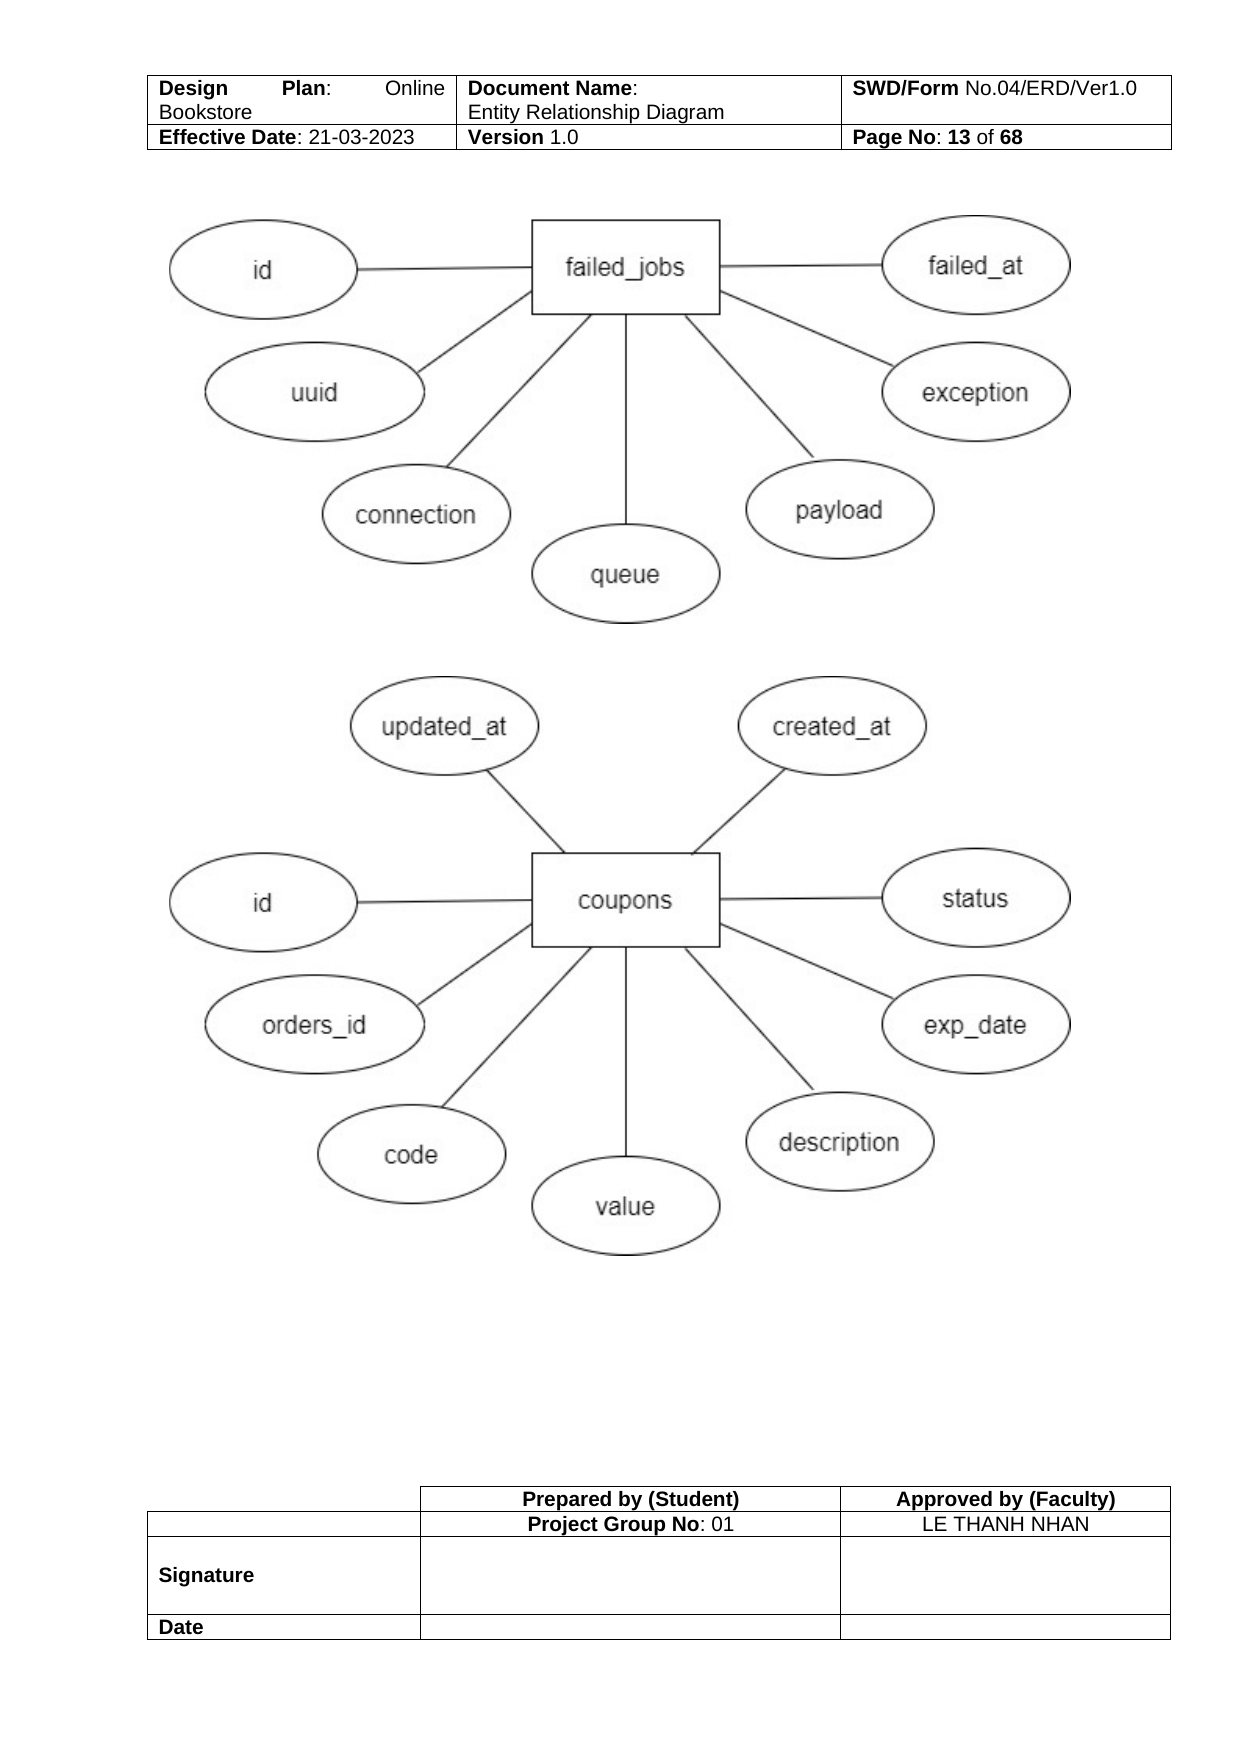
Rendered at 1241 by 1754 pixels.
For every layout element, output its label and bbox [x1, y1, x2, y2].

picture [169, 215, 1071, 624]
picture [169, 676, 1071, 1256]
